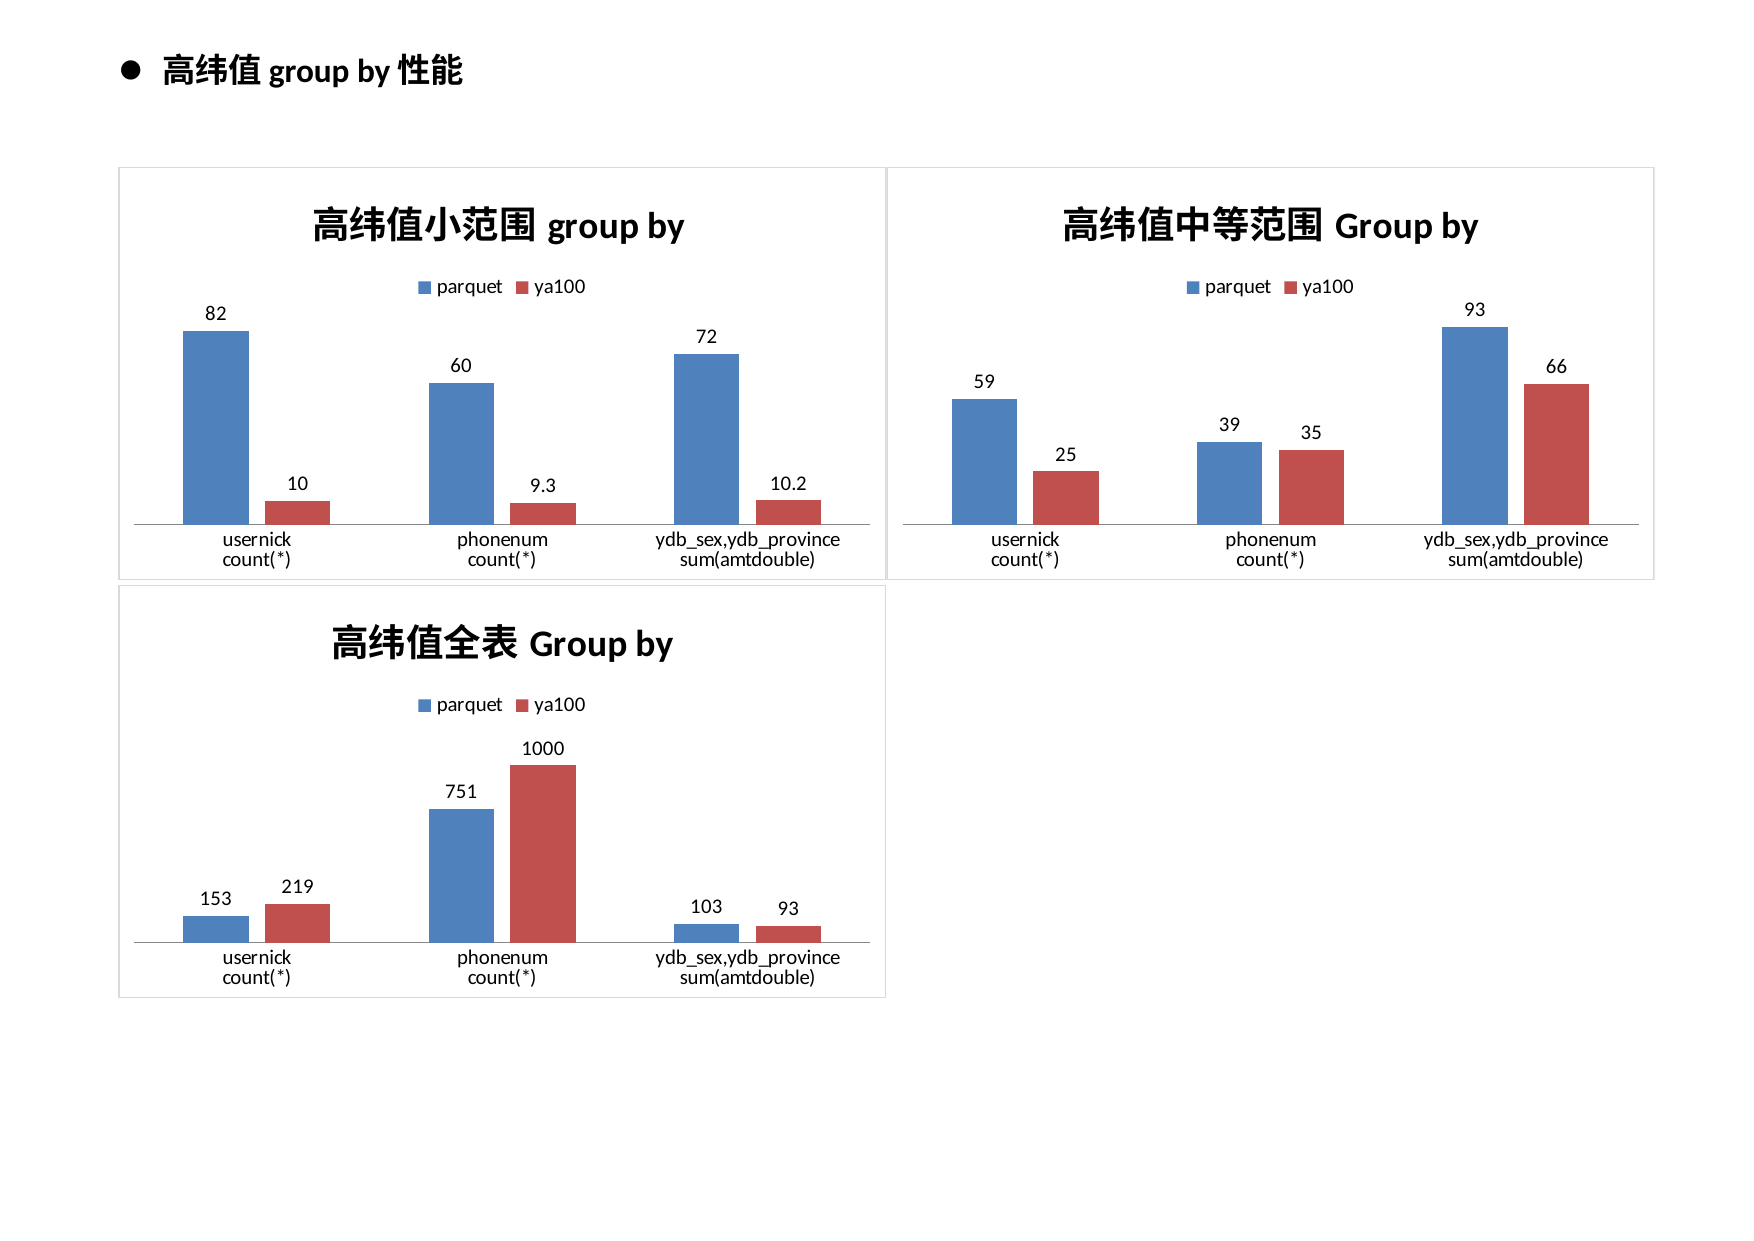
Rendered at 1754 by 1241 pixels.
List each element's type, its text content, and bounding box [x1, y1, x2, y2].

subtitle 高纬值group by性能 [118, 35, 1695, 100]
